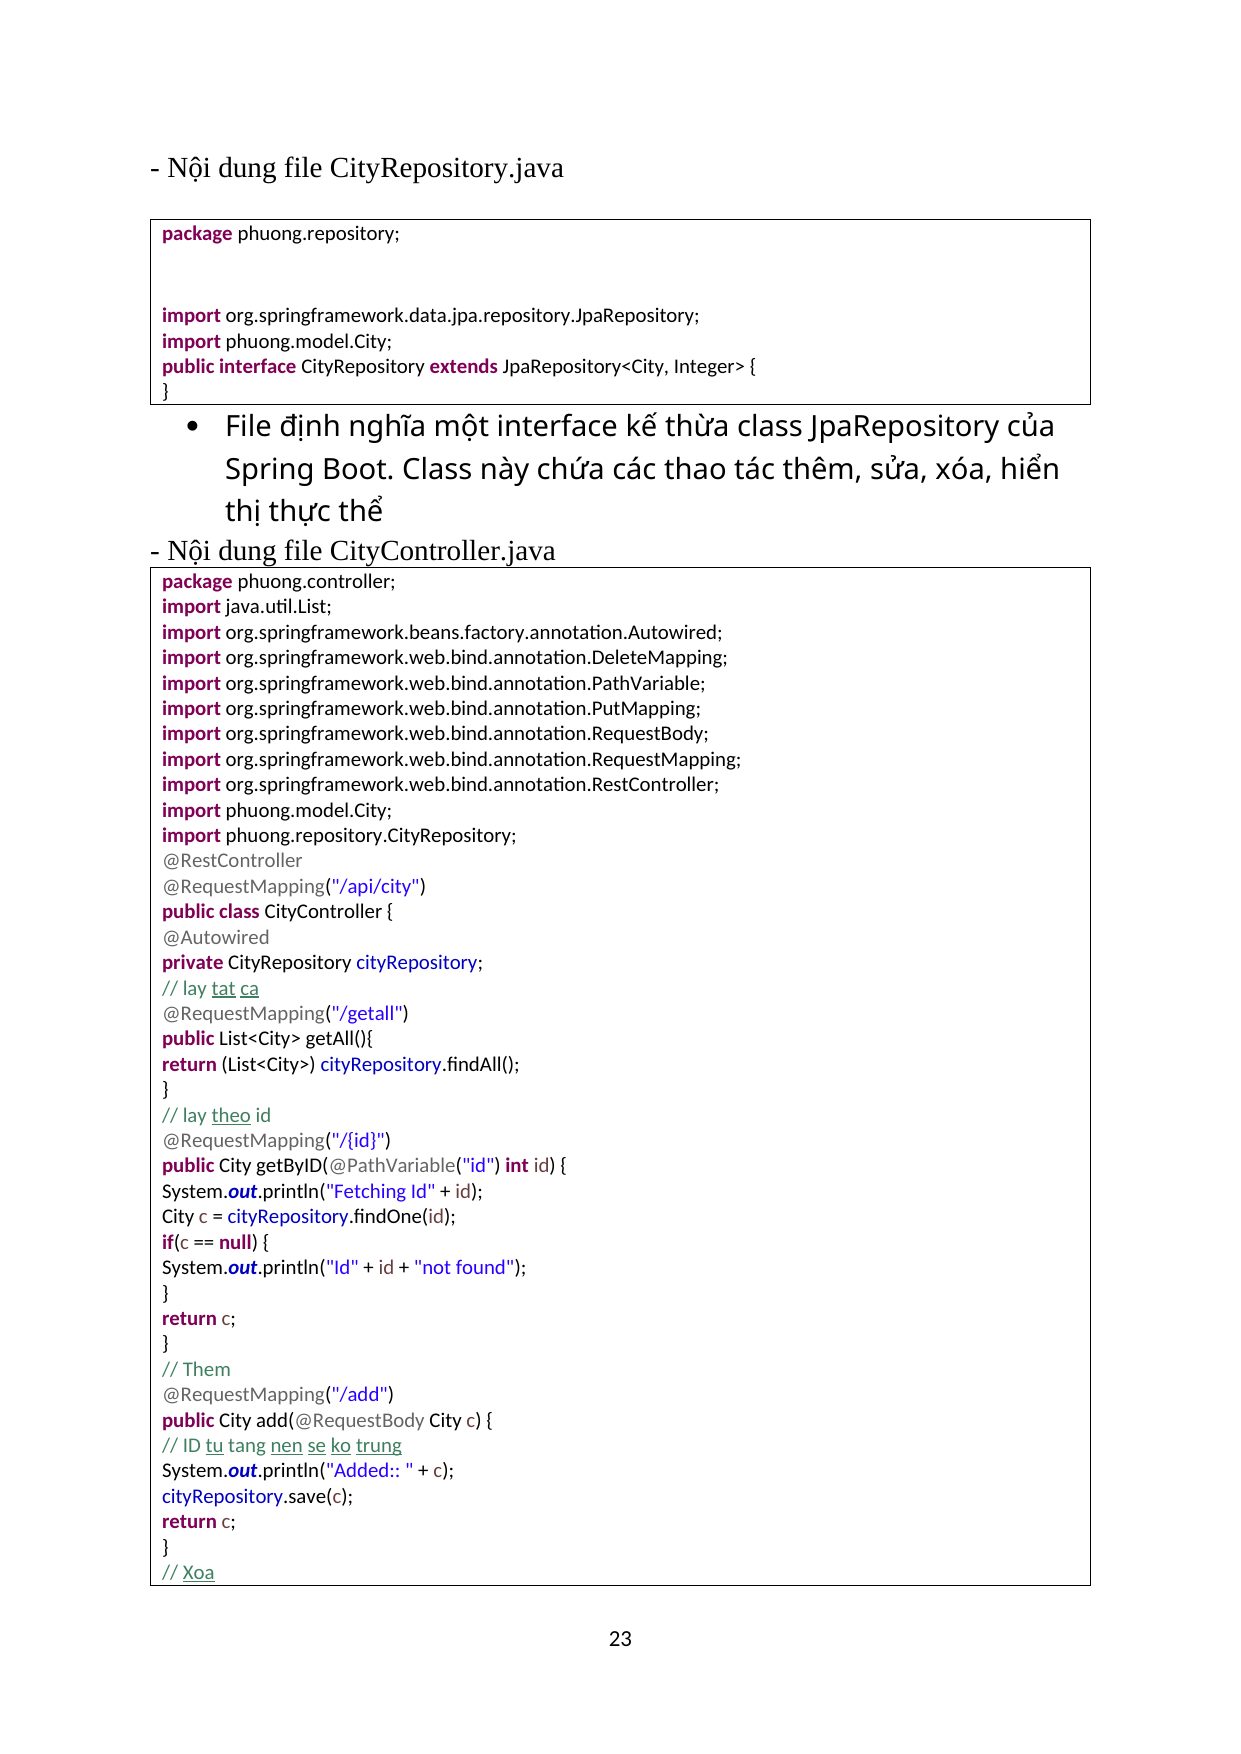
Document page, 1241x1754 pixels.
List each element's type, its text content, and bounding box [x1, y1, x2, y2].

list File định nghĩa một interface kế thừa class JpaRepository của Spring Boot. Class này chứa các thao tác thêm, sửa, xóa, hiển thị thực thể [187, 405, 1090, 530]
text - Nội dung file CityRepository.java [150, 150, 1090, 183]
table_header package phuong.repository; import org.springframework.data.jpa.repository.JpaRepository; import phuong.model.City; public interface CityRepository extends JpaRepository<City, Integer> { } [151, 220, 1090, 404]
text - Nội dung file CityController.java [150, 533, 1090, 567]
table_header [151, 568, 1090, 1585]
